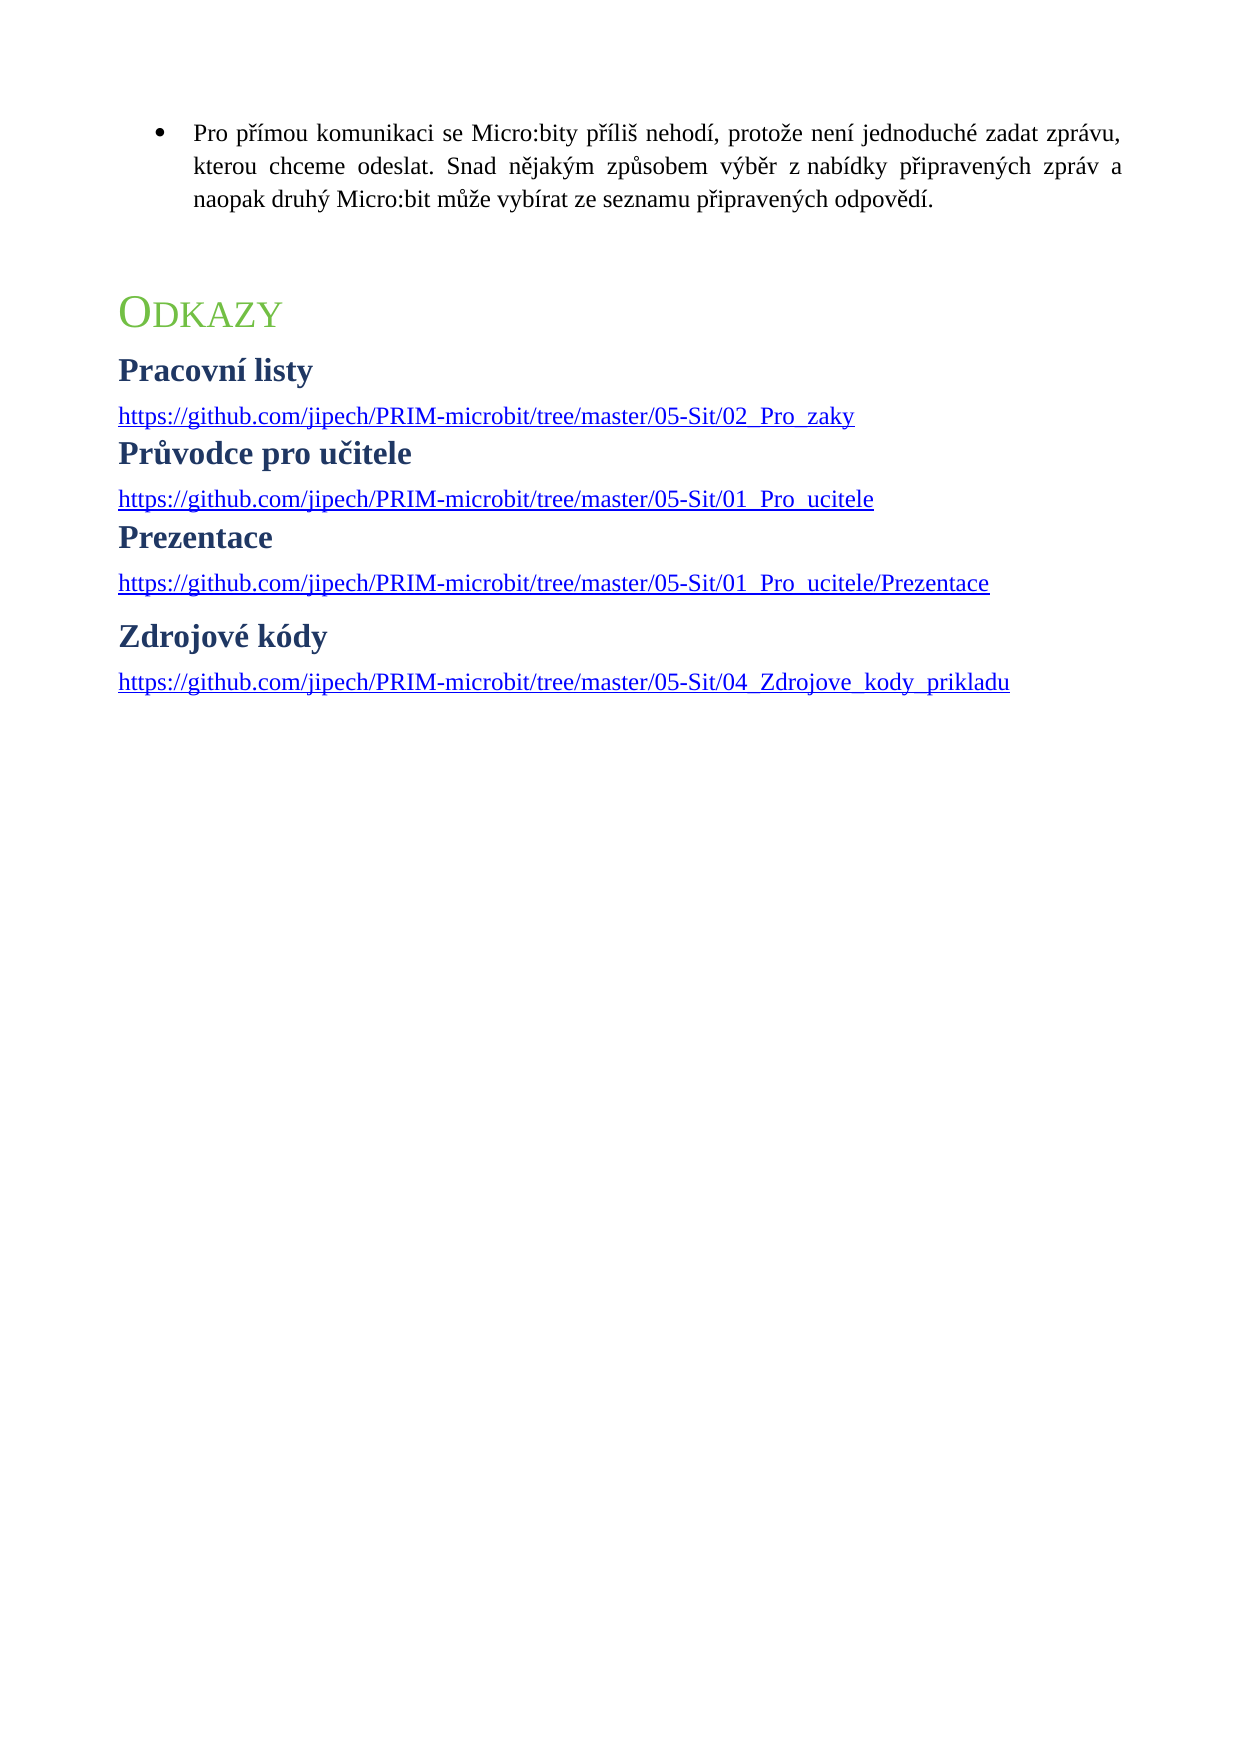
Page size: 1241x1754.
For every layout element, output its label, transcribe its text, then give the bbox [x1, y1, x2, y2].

text https://github.com/jipech/PRIM-microbit/tree/master/05-Sit/02_Pro_zaky [118, 401, 1122, 429]
subtitle Prezentace [118, 517, 1122, 556]
text https://github.com/jipech/PRIM-microbit/tree/master/05-Sit/04_Zdrojove_kody_prikladu [118, 667, 1122, 695]
text https://github.com/jipech/PRIM-microbit/tree/master/05-Sit/01_Pro_ucitele/Prezentace [118, 568, 1122, 597]
subtitle Pracovní listy [118, 350, 1122, 388]
list Pro přímou komunikaci se Micro:bity příliš nehodí, protože není jednoduché zadat zprávu, kterou chceme odeslat. Snad nějakým způsobem výběr z nabídky připravených zpráv a naopak druhý Micro:bit může vybírat ze seznamu připravených odpovědí. [156, 118, 1122, 213]
subtitle Průvodce pro učitele [118, 434, 1122, 472]
text https://github.com/jipech/PRIM-microbit/tree/master/05-Sit/01_Pro_ucitele [118, 484, 1122, 513]
subtitle Odkazy [118, 283, 1122, 337]
subtitle Zdrojové kódy [118, 616, 1122, 654]
